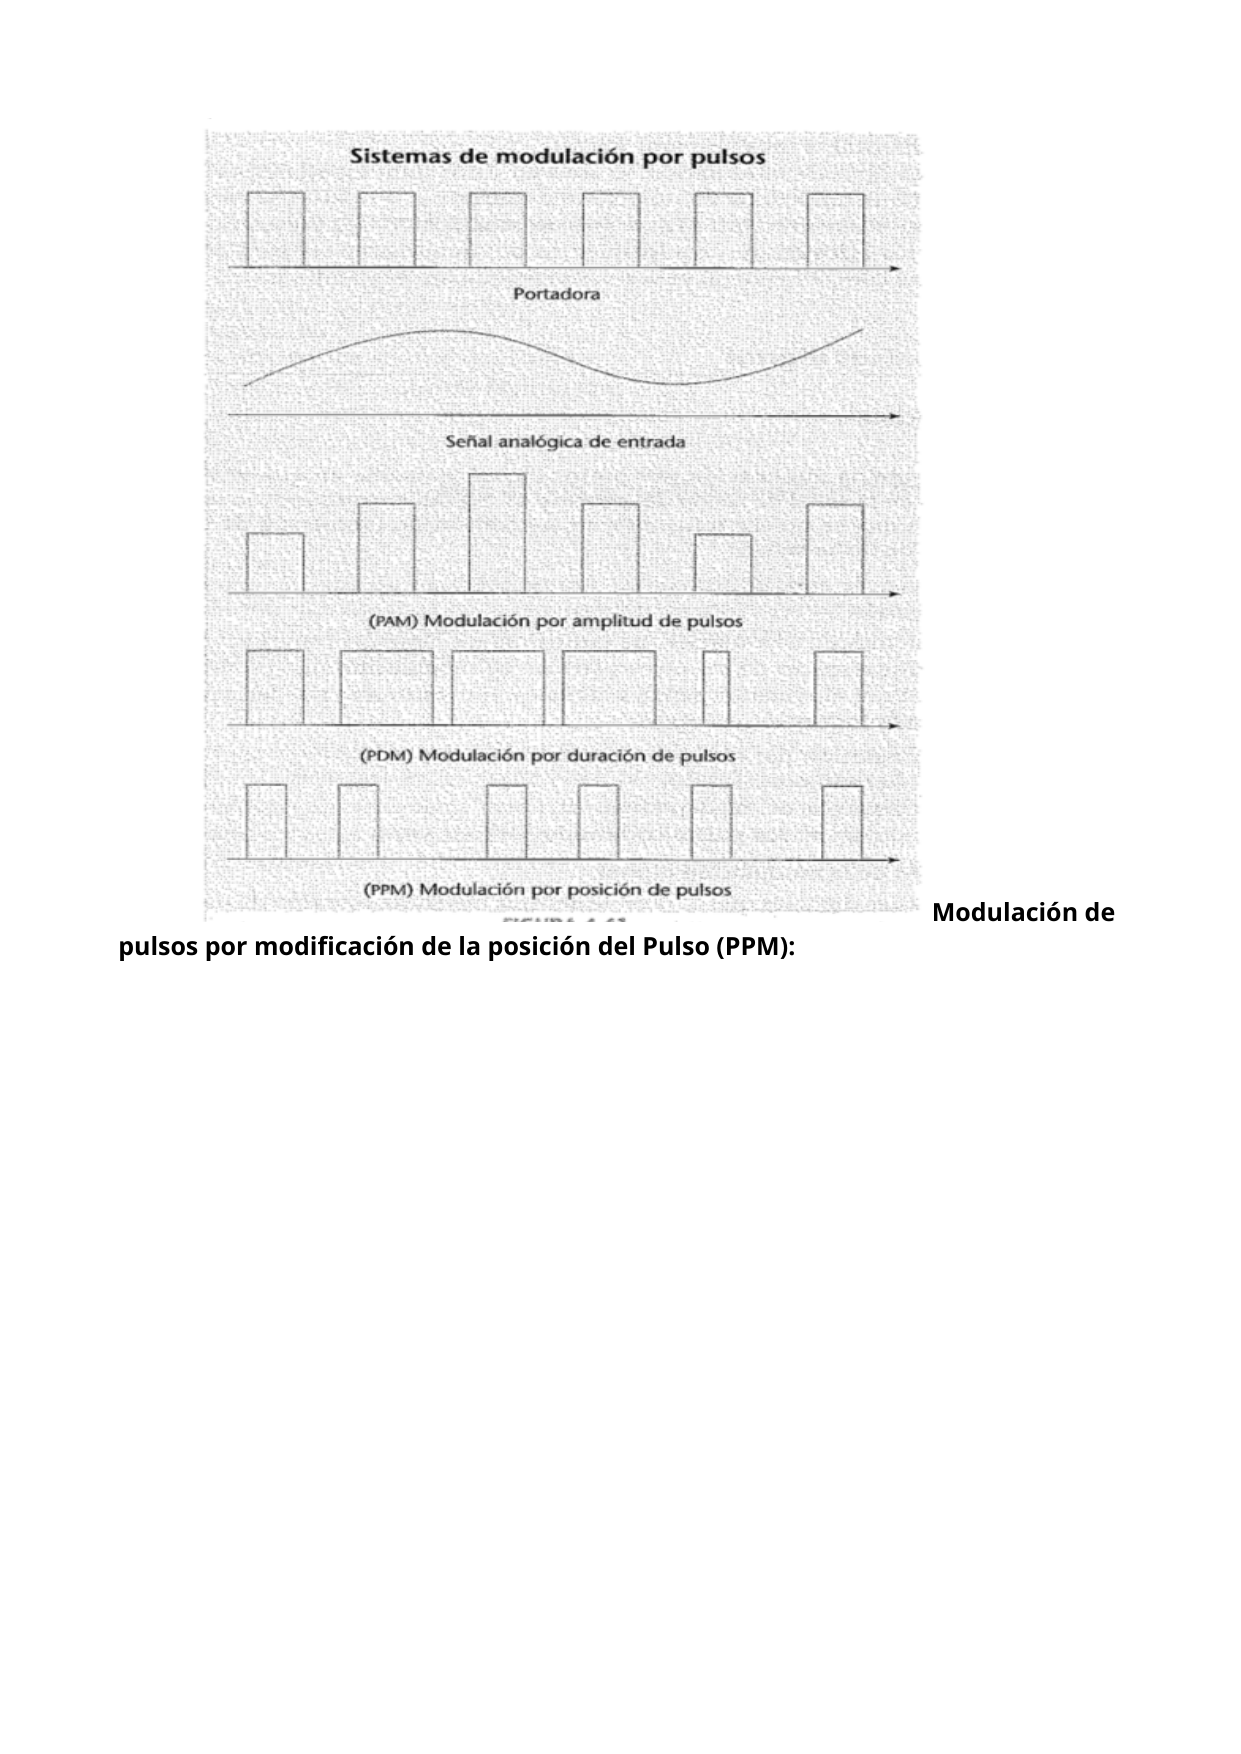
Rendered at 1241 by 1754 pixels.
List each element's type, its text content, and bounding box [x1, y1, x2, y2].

picture [193, 118, 932, 922]
